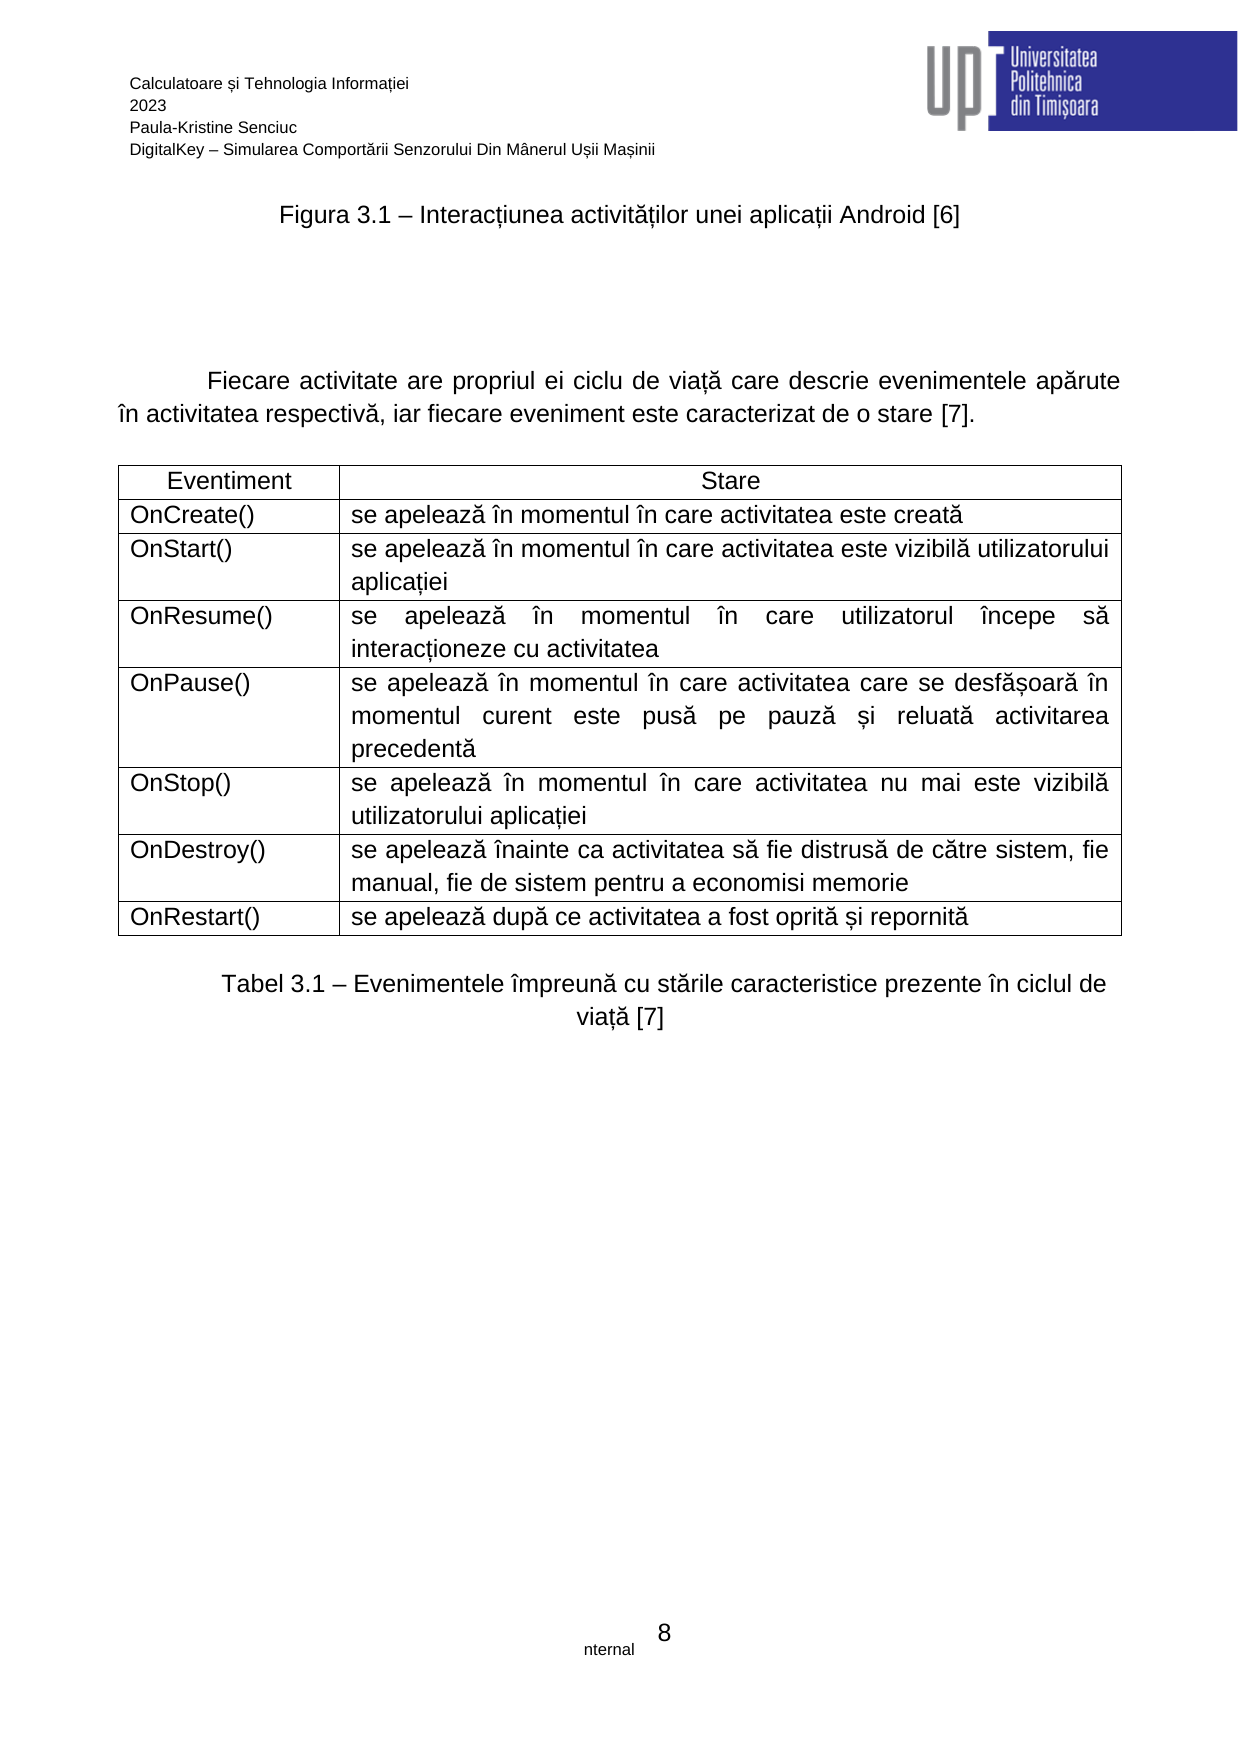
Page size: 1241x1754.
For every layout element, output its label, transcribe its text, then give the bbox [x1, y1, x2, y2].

table_cell OnDestroy() [119, 835, 339, 901]
table_cell OnPause() [119, 668, 339, 767]
table_cell OnCreate() [119, 500, 339, 533]
picture [927, 31, 1238, 131]
table_cell OnRestart() [119, 902, 339, 935]
table_cell se apelează în momentul în care activitatea nu mai este vizibilă utilizatorului aplicației [340, 768, 1121, 834]
table_cell OnStart() [119, 534, 339, 600]
table_cell OnResume() [119, 601, 339, 667]
table_cell se apelează după ce activitatea a fost oprită și repornită [340, 902, 1121, 935]
table_header Eventiment [119, 466, 339, 499]
table_header Stare [340, 466, 1121, 499]
text Fiecare activitate are propriul ei ciclu de viață care descrie evenimentele apărute în activitatea respectivă, iar fiecare eveniment este caracterizat de o stare [7]. [118, 366, 1122, 427]
table_cell OnStop() [119, 768, 339, 834]
text Figura 3.1 – Interacțiunea activităților unei aplicații Android [6] [118, 201, 1122, 229]
table_cell se apelează în momentul în care activitatea este vizibilă utilizatorului aplicației [340, 534, 1121, 600]
table_cell se apelează în momentul în care activitatea este creată [340, 500, 1121, 533]
table_cell se apelează în momentul în care utilizatorul începe să interacționeze cu activitatea [340, 601, 1121, 667]
text Tabel 3.1 – Evenimentele împreună cu stările caracteristice prezente în ciclul de viață [7] [118, 969, 1122, 1031]
table_cell se apelează în momentul în care activitatea care se desfășoară în momentul curent este pusă pe pauză și reluată activitarea precedentă [340, 668, 1121, 767]
table_cell se apelează înainte ca activitatea să fie distrusă de către sistem, fie manual, fie de sistem pentru a economisi memorie [340, 835, 1121, 901]
